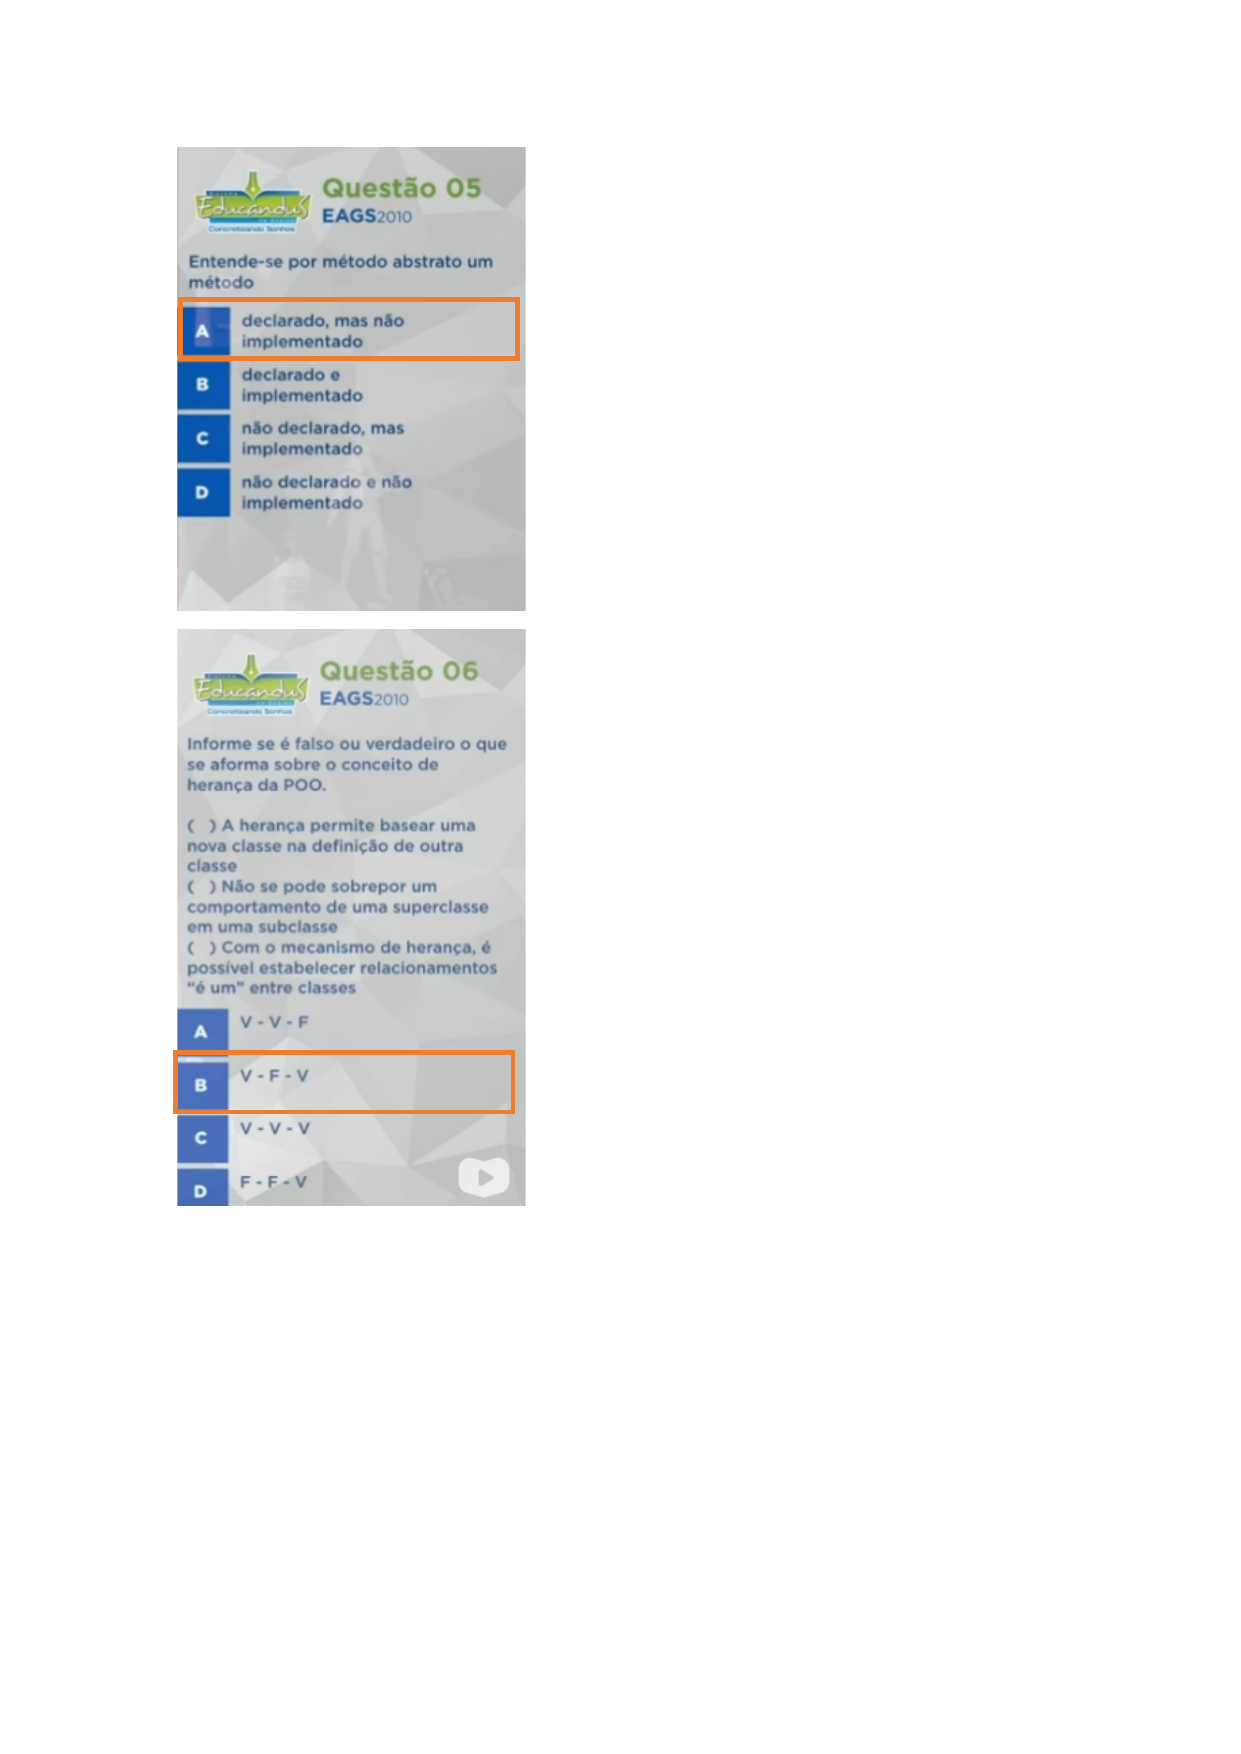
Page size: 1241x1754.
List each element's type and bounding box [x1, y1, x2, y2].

picture [177, 629, 526, 1206]
picture [177, 147, 526, 611]
picture [178, 1055, 511, 1110]
